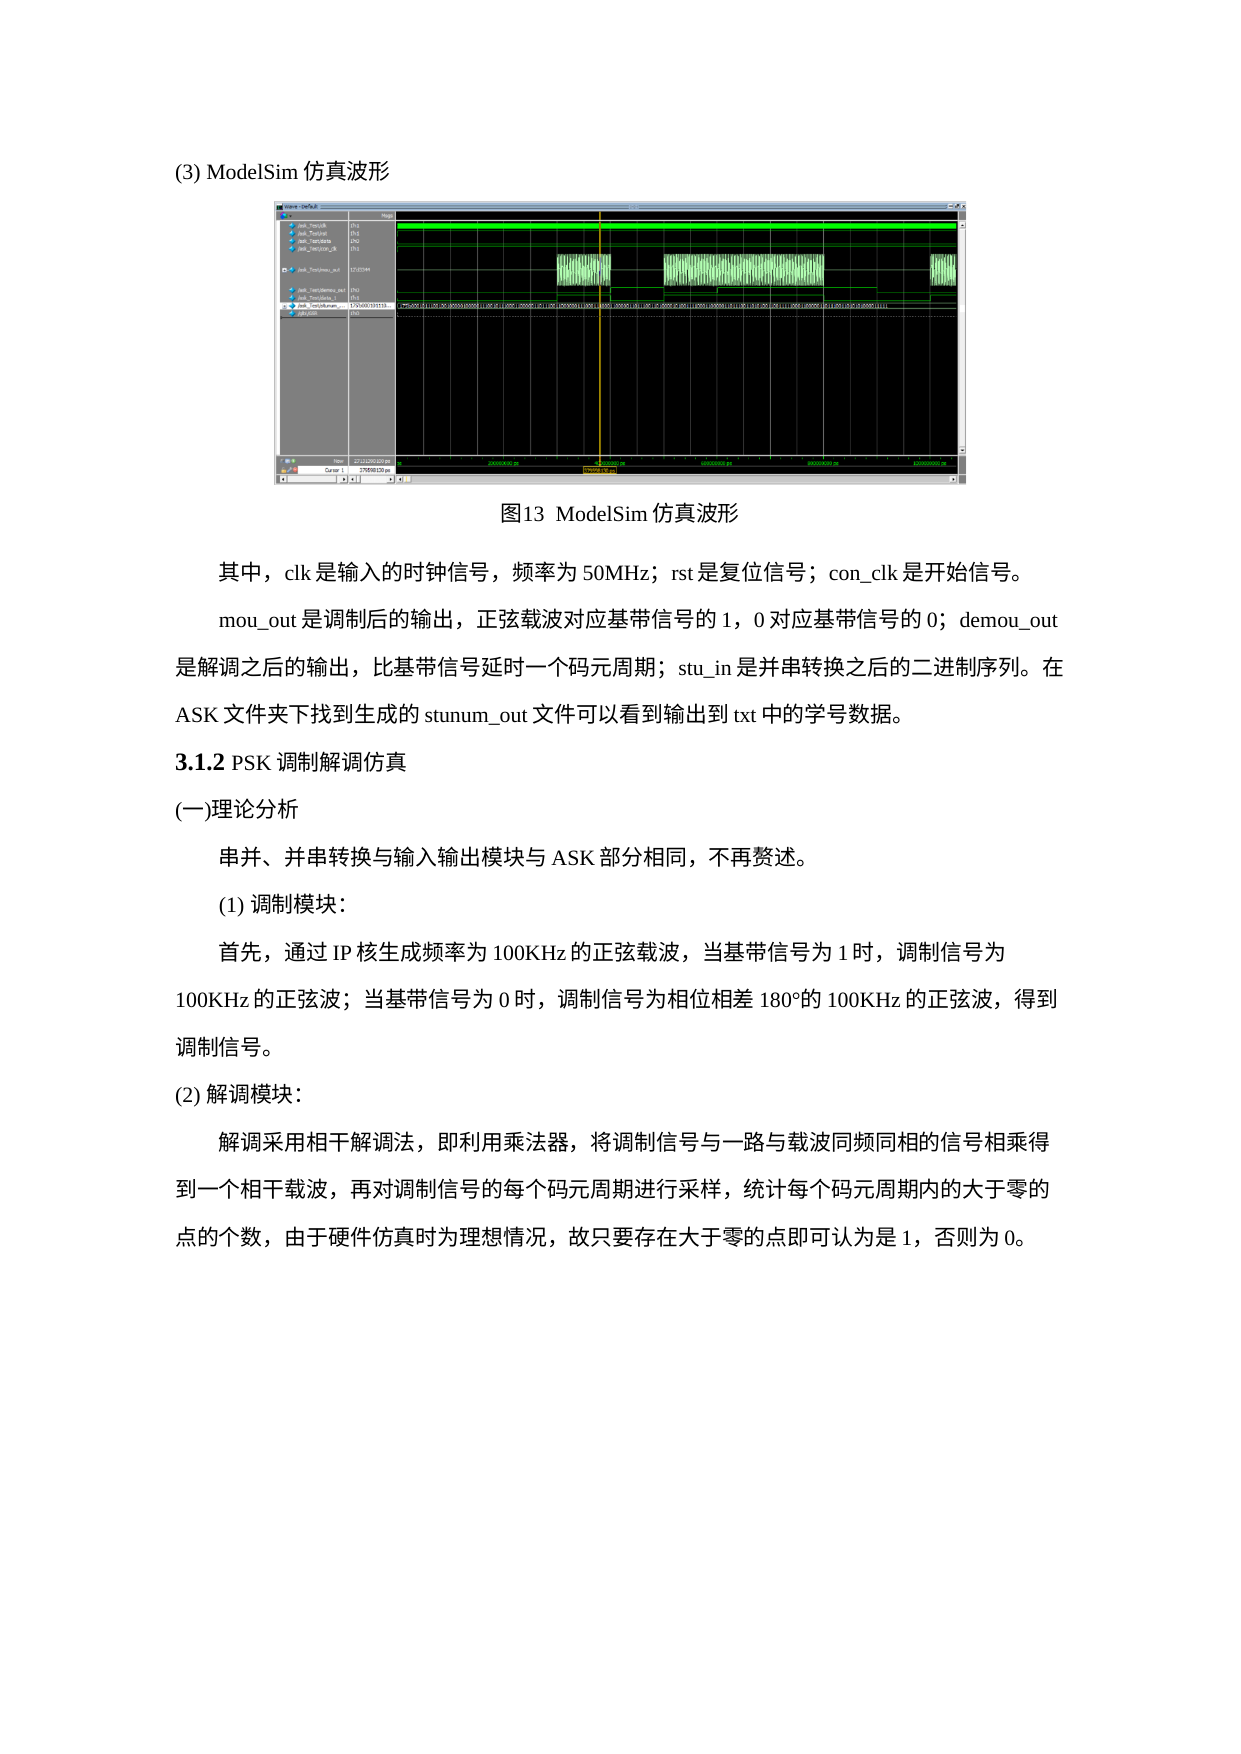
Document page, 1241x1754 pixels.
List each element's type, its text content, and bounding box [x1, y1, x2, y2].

subtitle 调制模块： [175, 887, 1065, 919]
subtitle PSK调制解调仿真 [175, 745, 1065, 776]
subtitle ModelSim仿真波形 [175, 154, 1065, 186]
picture [274, 201, 967, 485]
text 其中，clk是输入的时钟信号，频率为50MHz；rst是复位信号；con_clk是开始信号。 [175, 555, 1065, 586]
text 串并、并串转换与输入输出模块与ASK部分相同，不再赘述。 [175, 840, 1065, 871]
text 首先，通过IP核生成频率为100KHz的正弦载波，当基带信号为1时，调制信号为100KHz的正弦波；当基带信号为0时，调制信号为相位相差180°的100KHz的正弦波，得到调制信号。 [175, 935, 1065, 1061]
subtitle 理论分析 [175, 792, 1065, 824]
text 解调采用相干解调法，即利用乘法器，将调制信号与一路与载波同频同相的信号相乘得到一个相干载波，再对调制信号的每个码元周期进行采样，统计每个码元周期内的大于零的点的个数，由于硬件仿真时为理想情况，故只要存在大于零的点即可认为是1，否则为0。 [175, 1125, 1065, 1251]
subtitle 解调模块： [175, 1077, 1065, 1109]
text mou_out是调制后的输出，正弦载波对应基带信号的1，0对应基带信号的0；demou_out是解调之后的输出，比基带信号延时一个码元周期；stu_in是并串转换之后的二进制序列。在ASK文件夹下找到生成的stunum_out文件可以看到输出到txt中的学号数据。 [175, 602, 1065, 729]
text ModelSim仿真波形 [175, 497, 1065, 527]
